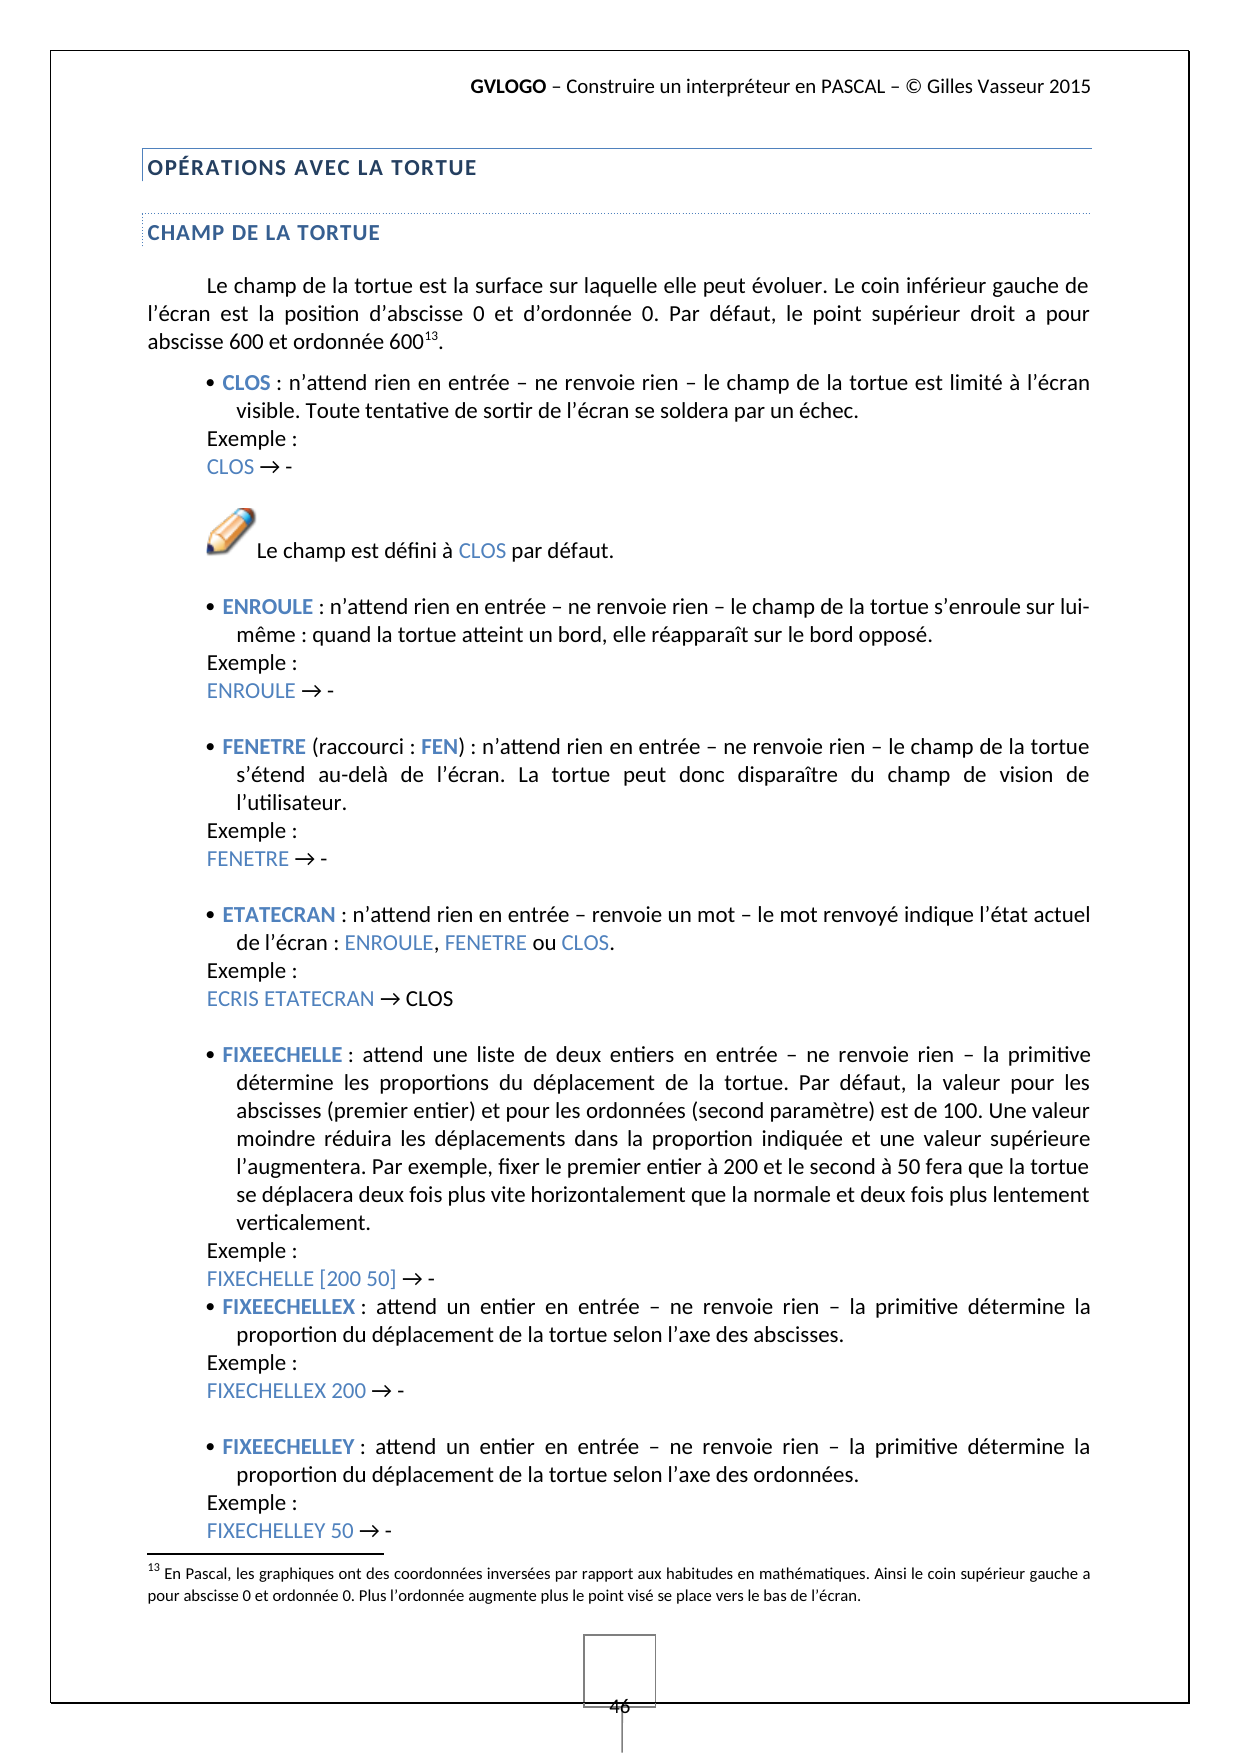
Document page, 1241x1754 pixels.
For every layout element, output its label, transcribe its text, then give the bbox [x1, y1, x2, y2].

text ECRIS ETATECRAN → CLOS [147, 984, 1092, 1012]
text Exemple : [147, 424, 1092, 452]
list CLOS : n’attend rien en entrée – ne renvoie rien – le champ de la tortue est limité à l’écran visible. Toute tentative de sortir de l’écran se soldera par un échec. [207, 368, 1092, 424]
text Le champ est défini à CLOS par défaut. [147, 508, 1092, 564]
subtitle Opérations avec la tortue [143, 149, 1092, 181]
list FIXEECHELLEX : attend un entier en entrée – ne renvoie rien – la primitive détermine la proportion du déplacement de la tortue selon l’axe des abscisses. [207, 1292, 1092, 1348]
text Exemple : [147, 1488, 1092, 1516]
text FIXECHELLE [200 50] → - [147, 1264, 1092, 1292]
text Exemple : [147, 648, 1092, 676]
text FIXECHELLEY 50 → - [147, 1516, 1092, 1544]
text ENROULE → - [147, 676, 1092, 704]
list FIXEECHELLE : attend une liste de deux entiers en entrée – ne renvoie rien – la primitive détermine les proportions du déplacement de la tortue. Par défaut, la valeur pour les abscisses (premier entier) et pour les ordonnées (second paramètre) est de 100. Une valeur moindre réduira les déplacements dans la proportion indiquée et une valeur supérieure l’augmentera. Par exemple, fixer le premier entier à 200 et le second à 50 fera que la tortue se déplacera deux fois plus vite horizontalement que la normale et deux fois plus lentement verticalement. [207, 1040, 1092, 1236]
text CLOS → - [147, 452, 1092, 480]
text Exemple : [147, 1348, 1092, 1376]
text FENETRE → - [147, 844, 1092, 872]
list ETATECRAN : n’attend rien en entrée – renvoie un mot – le mot renvoyé indique l’état actuel de l’écran : ENROULE, FENETRE ou CLOS. [207, 900, 1092, 956]
text Exemple : [147, 956, 1092, 984]
text Exemple : [147, 816, 1092, 844]
text Exemple : [147, 1236, 1092, 1264]
list FIXEECHELLEY : attend un entier en entrée – ne renvoie rien – la primitive détermine la proportion du déplacement de la tortue selon l’axe des ordonnées. [207, 1432, 1092, 1488]
subtitle Champ de la tortue [142, 213, 1092, 246]
text FIXECHELLEX 200 → - [147, 1376, 1092, 1404]
picture [206, 508, 257, 558]
list ENROULE : n’attend rien en entrée – ne renvoie rien – le champ de la tortue s’enroule sur lui-même : quand la tortue atteint un bord, elle réapparaît sur le bord opposé. [207, 592, 1092, 648]
list FENETRE (raccourci : FEN) : n’attend rien en entrée – ne renvoie rien – le champ de la tortue s’étend au-delà de l’écran. La tortue peut donc disparaître du champ de vision de l’utilisateur. [207, 732, 1092, 816]
text Le champ de la tortue est la surface sur laquelle elle peut évoluer. Le coin inférieur gauche de l’écran est la position d’abscisse 0 et d’ordonnée 0. Par défaut, le point supérieur droit a pour abscisse 600 et ordonnée 600. [147, 271, 1092, 355]
